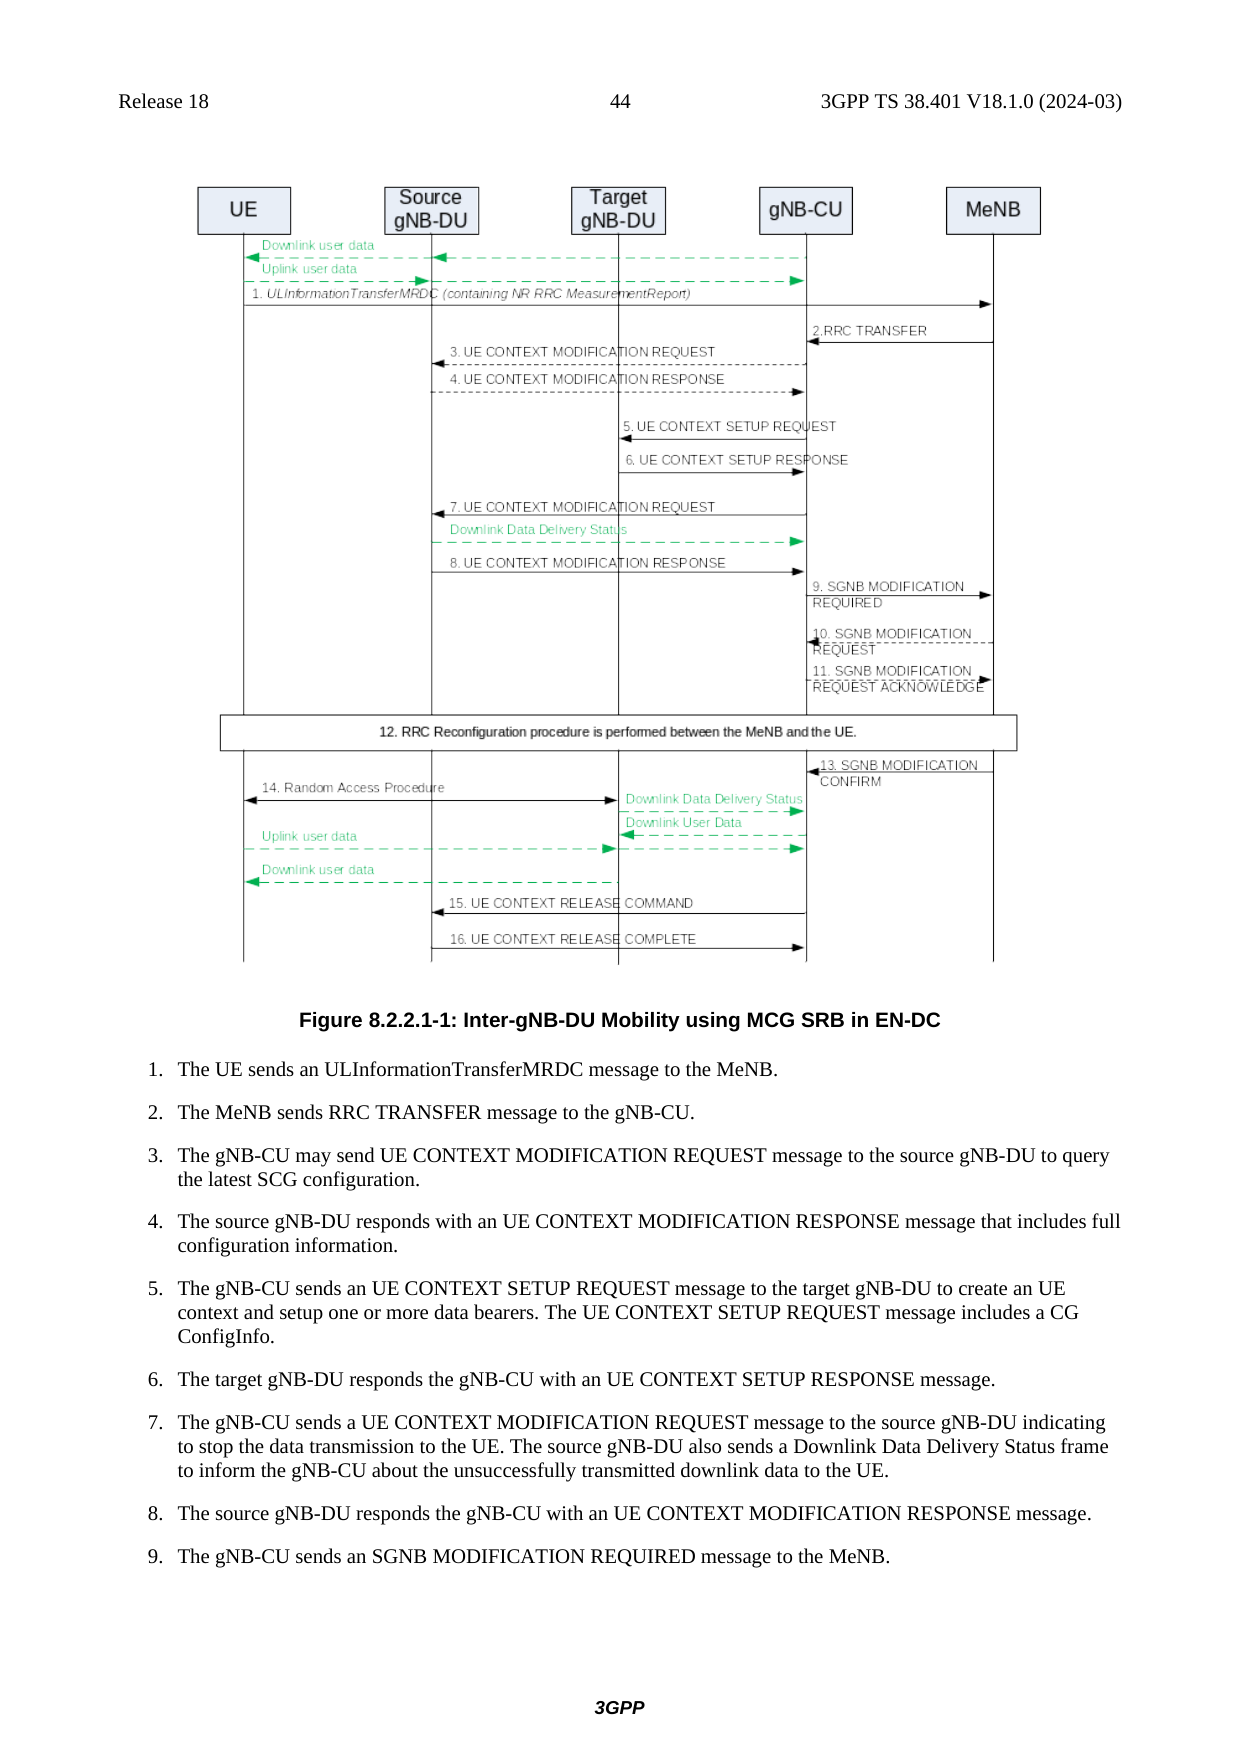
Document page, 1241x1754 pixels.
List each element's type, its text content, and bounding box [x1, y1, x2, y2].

text 5. The gNB-CU sends an UE CONTEXT SETUP REQUEST message to the target gNB-DU to create an UE context and setup one or more data bearers. The UE CONTEXT SETUP REQUEST message includes a CG ConfigInfo. [148, 1276, 1122, 1348]
text Figure 8.2.2.1-1: Inter-gNB-DU Mobility using MCG SRB in EN-DC [118, 1008, 1122, 1032]
text 7. The gNB-CU sends a UE CONTEXT MODIFICATION REQUEST message to the source gNB-DU indicating to stop the data transmission to the UE. The source gNB-DU also sends a Downlink Data Delivery Status frame to inform the gNB-CU about the unsuccessfully transmitted downlink data to the UE. [148, 1410, 1122, 1482]
text 4. The source gNB-DU responds with an UE CONTEXT MODIFICATION RESPONSE message that includes full configuration information. [148, 1209, 1122, 1257]
text 1. The UE sends an ULInformationTransferMRDC message to the MeNB. [148, 1057, 1122, 1081]
text 6. The target gNB-DU responds the gNB-CU with an UE CONTEXT SETUP RESPONSE message. [148, 1367, 1122, 1391]
text 3. The gNB-CU may send UE CONTEXT MODIFICATION REQUEST message to the source gNB-DU to query the latest SCG configuration. [148, 1142, 1122, 1191]
text 2. The MeNB sends RRC TRANSFER message to the gNB-CU. [148, 1100, 1122, 1124]
text 9. The gNB-CU sends an SGNB MODIFICATION REQUIRED message to the MeNB. [148, 1544, 1122, 1568]
text 8. The source gNB-DU responds the gNB-CU with an UE CONTEXT MODIFICATION RESPONSE message. [148, 1501, 1122, 1525]
